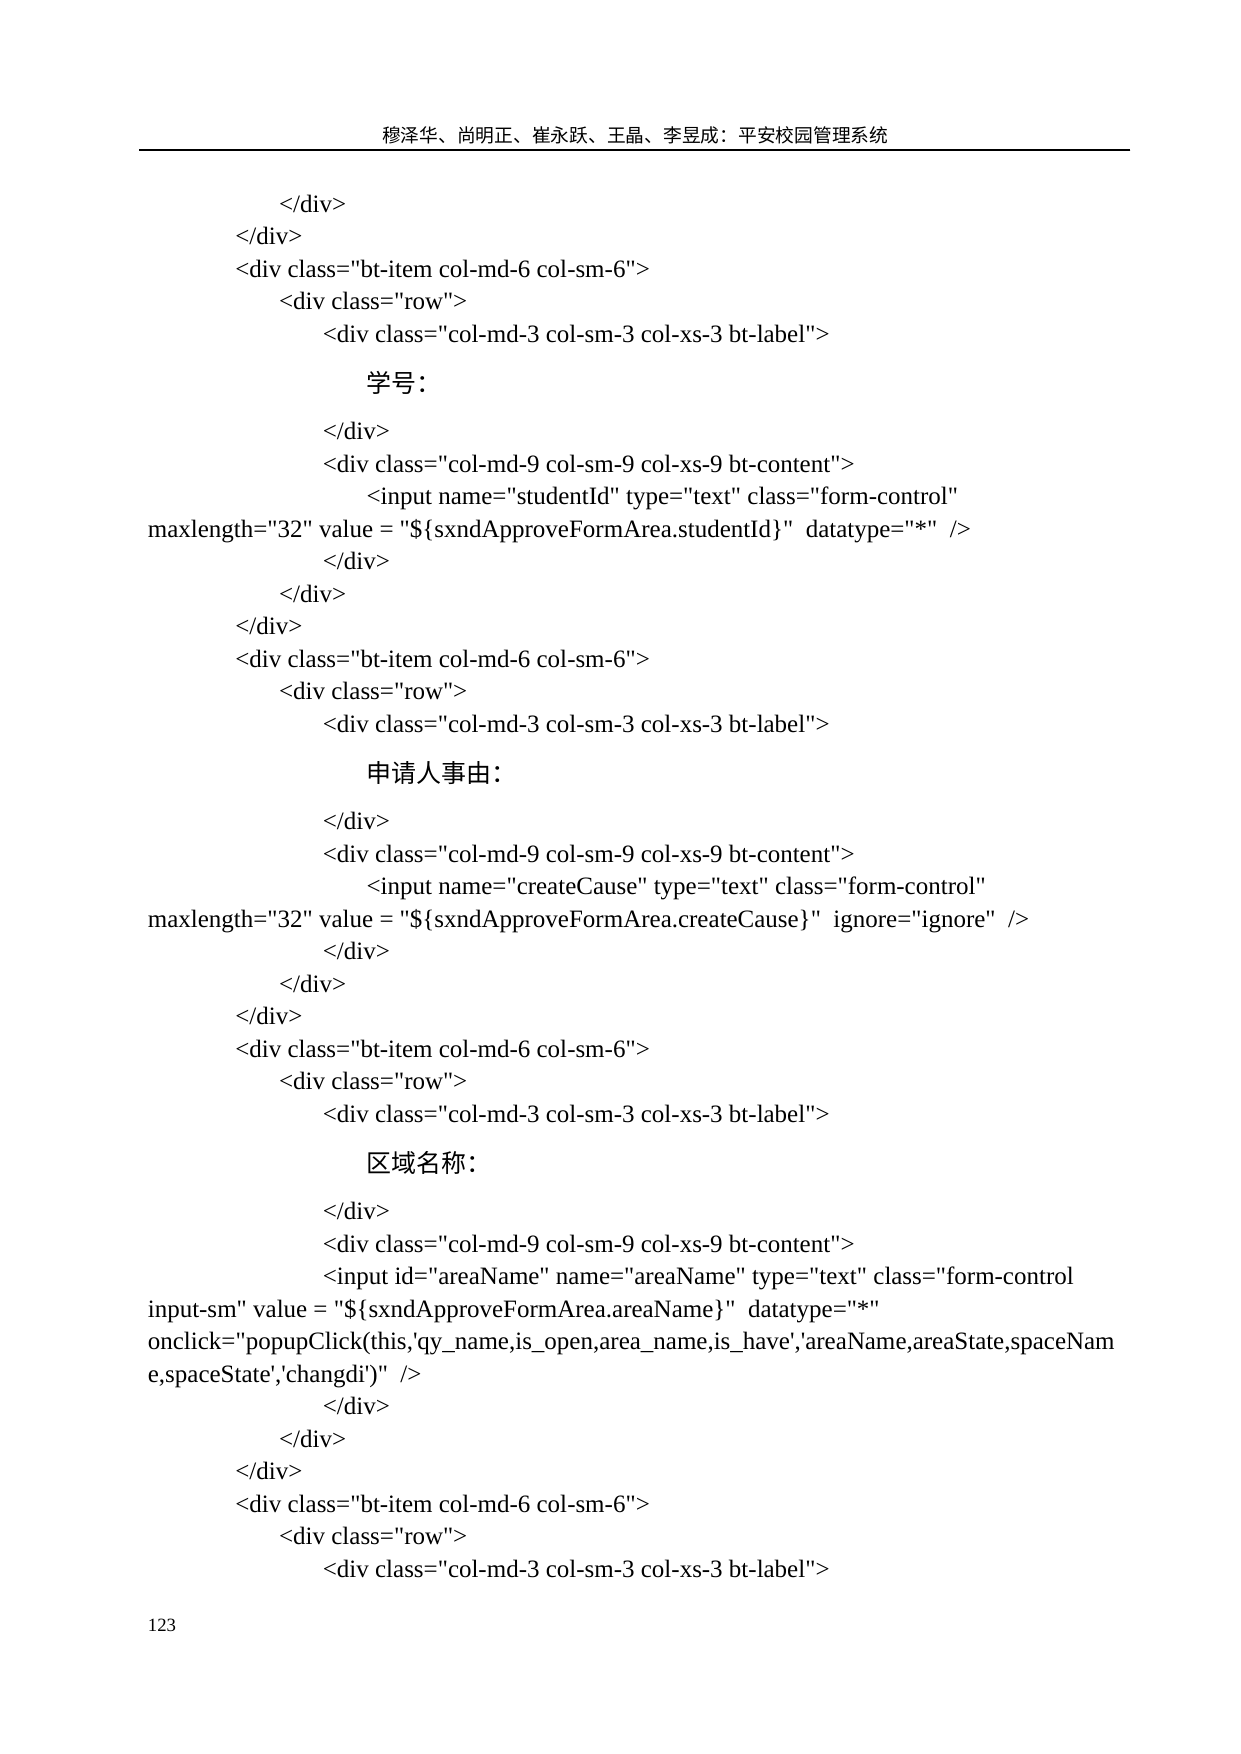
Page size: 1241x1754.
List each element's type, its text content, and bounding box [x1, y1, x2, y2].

text </div> [148, 1389, 1122, 1422]
text <div class="bt-item col-md-6 col-sm-6"> [148, 1032, 1122, 1064]
text </div> [148, 967, 1122, 999]
text <div class="col-md-9 col-sm-9 col-xs-9 bt-content"> [148, 837, 1122, 869]
text 申请人事由： [148, 739, 1122, 804]
text </div> [148, 187, 1122, 219]
text <div class="col-md-3 col-sm-3 col-xs-3 bt-label"> [148, 1552, 1122, 1584]
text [148, 447, 1122, 479]
text <input name="studentId" type="text" class="form-control" maxlength="32" value = "${sxndApproveFormArea.studentId}" datatype="*" /> [148, 479, 1122, 544]
text </div> [148, 544, 1122, 577]
text </div> [148, 1422, 1122, 1454]
text </div> [148, 577, 1122, 609]
text <div class="bt-item col-md-6 col-sm-6"> [148, 642, 1122, 674]
text </div> [148, 1194, 1122, 1227]
text <input name="createCause" type="text" class="form-control" maxlength="32" value = "${sxndApproveFormArea.createCause}" ignore="ignore" /> [148, 869, 1122, 934]
text <div class="col-md-3 col-sm-3 col-xs-3 bt-label"> [148, 1097, 1122, 1129]
text <div class="col-md-3 col-sm-3 col-xs-3 bt-label"> [148, 317, 1122, 349]
text <div class="row"> [148, 1519, 1122, 1552]
text <div class="col-md-3 col-sm-3 col-xs-3 bt-label"> [148, 707, 1122, 739]
text </div> [148, 804, 1122, 837]
text <div class="col-md-9 col-sm-9 col-xs-9 bt-content"> [148, 1227, 1122, 1259]
text <input id="areaName" name="areaName" type="text" class="form-control input-sm" value = "${sxndApproveFormArea.areaName}" datatype="*" onclick="popupClick(this,'qy_name,is_open,area_name,is_have','areaName,areaState,spaceName,spaceState','changdi')" /> [148, 1259, 1122, 1389]
text <div class="row"> [148, 674, 1122, 707]
text <div class="bt-item col-md-6 col-sm-6"> [148, 252, 1122, 284]
text <div class="row"> [148, 1064, 1122, 1097]
text </div> [148, 1454, 1122, 1487]
text </div> [148, 414, 1122, 447]
text <div class="row"> [148, 284, 1122, 317]
text </div> [148, 934, 1122, 967]
text </div> [148, 609, 1122, 642]
text 区域名称： [148, 1129, 1122, 1194]
text 学号： [148, 349, 1122, 414]
text <div class="bt-item col-md-6 col-sm-6"> [148, 1487, 1122, 1519]
text </div> [148, 219, 1122, 252]
text </div> [148, 999, 1122, 1032]
